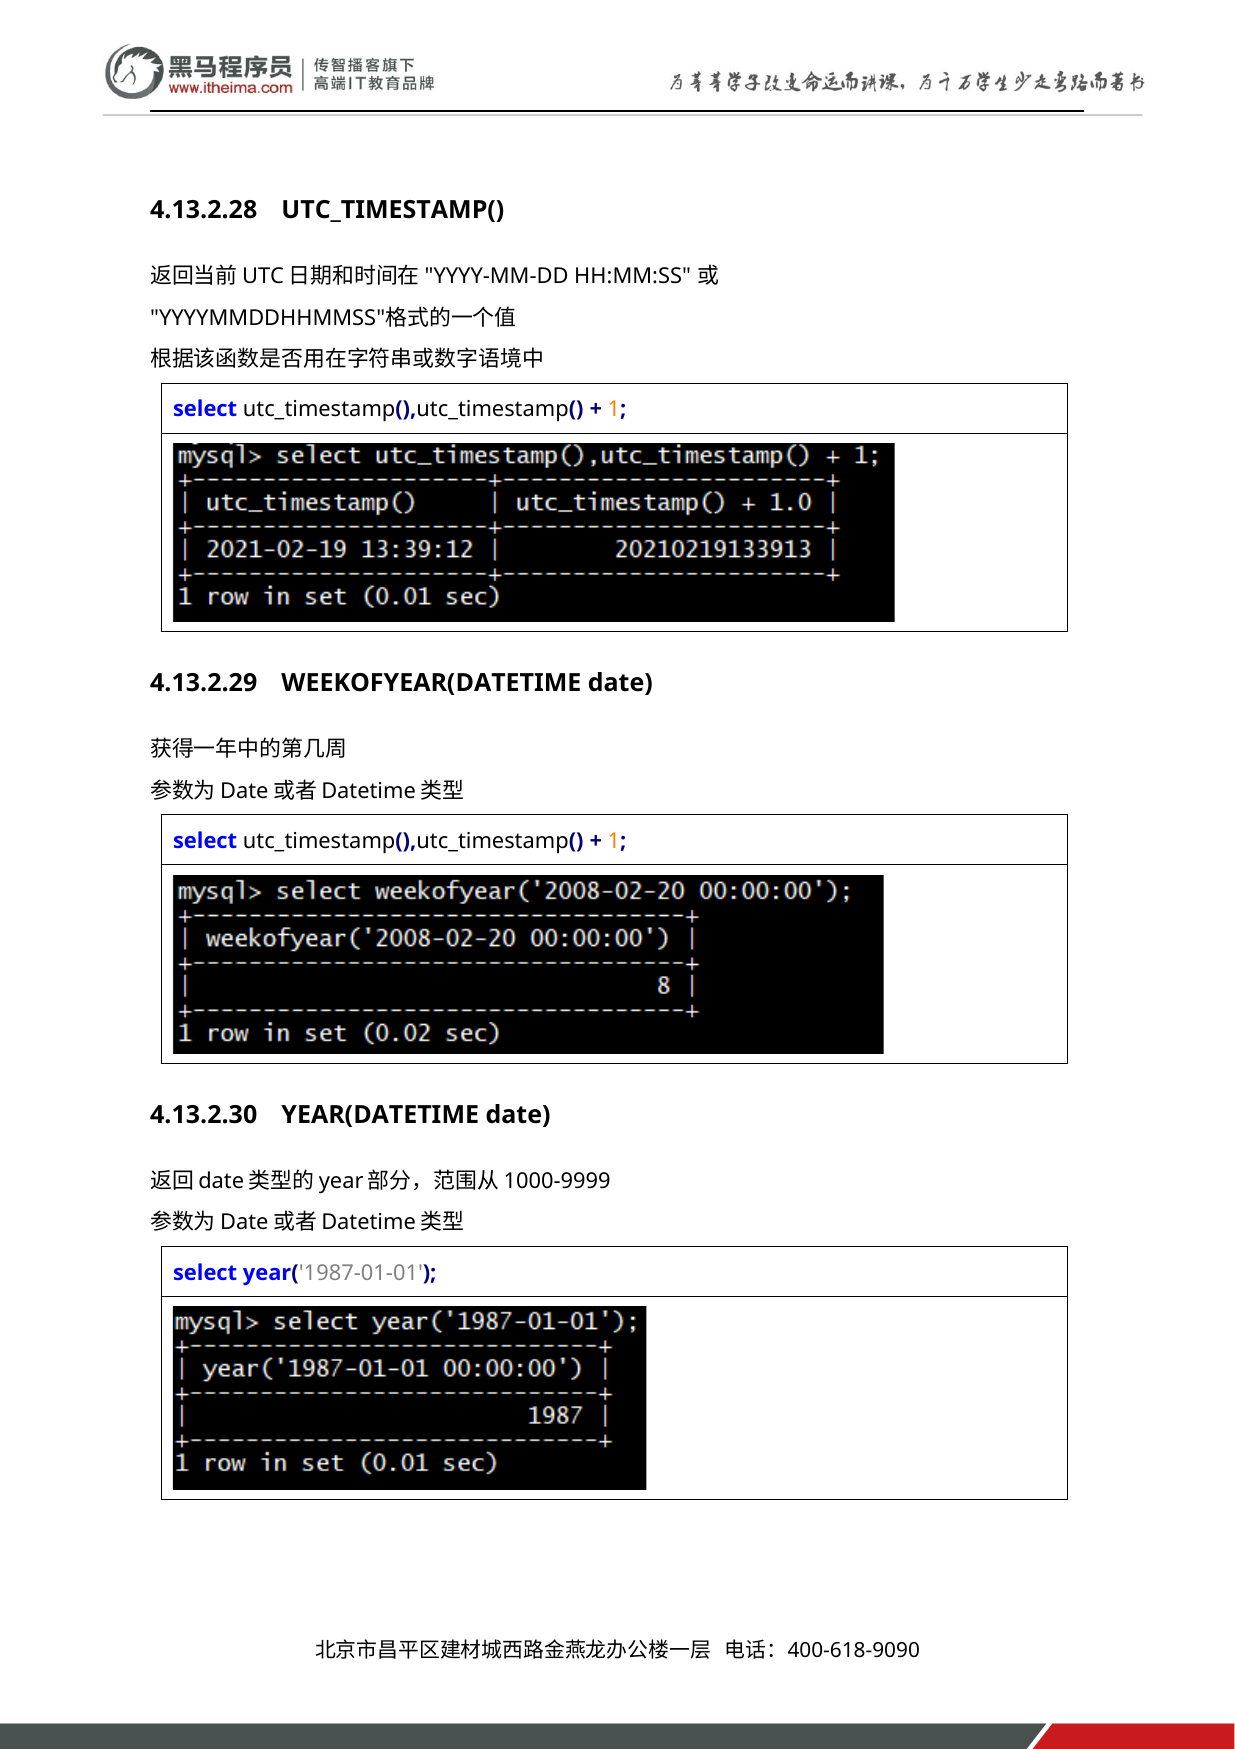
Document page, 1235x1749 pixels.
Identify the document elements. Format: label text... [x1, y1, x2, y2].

subtitle YEAR(DATETIME date) [150, 1096, 1084, 1130]
picture [172, 443, 895, 622]
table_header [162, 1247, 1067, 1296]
subtitle WEEKOFYEAR(DATETIME date) [150, 665, 1084, 699]
picture [0, 0, 1235, 123]
text 返回date类型的year部分，范围从1000-9999 [150, 1163, 1084, 1195]
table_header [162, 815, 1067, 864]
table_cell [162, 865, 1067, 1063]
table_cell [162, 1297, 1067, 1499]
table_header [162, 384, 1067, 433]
picture [172, 875, 884, 1054]
text 根据该函数是否用在字符串或数字语境中 [150, 341, 1084, 373]
text 获得一年中的第几周 [150, 731, 1084, 763]
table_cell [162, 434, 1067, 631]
text "YYYYMMDDHHMMSS"格式的一个值 [150, 299, 1084, 331]
picture [172, 1306, 647, 1490]
text 返回当前UTC日期和时间在 "YYYY-MM-DD HH:MM:SS" 或 [150, 258, 1084, 290]
text 参数为Date或者Datetime类型 [150, 773, 1084, 804]
subtitle UTC_TIMESTAMP() [150, 192, 1084, 226]
text 参数为Date或者Datetime类型 [150, 1204, 1084, 1236]
picture [0, 1664, 1235, 1749]
